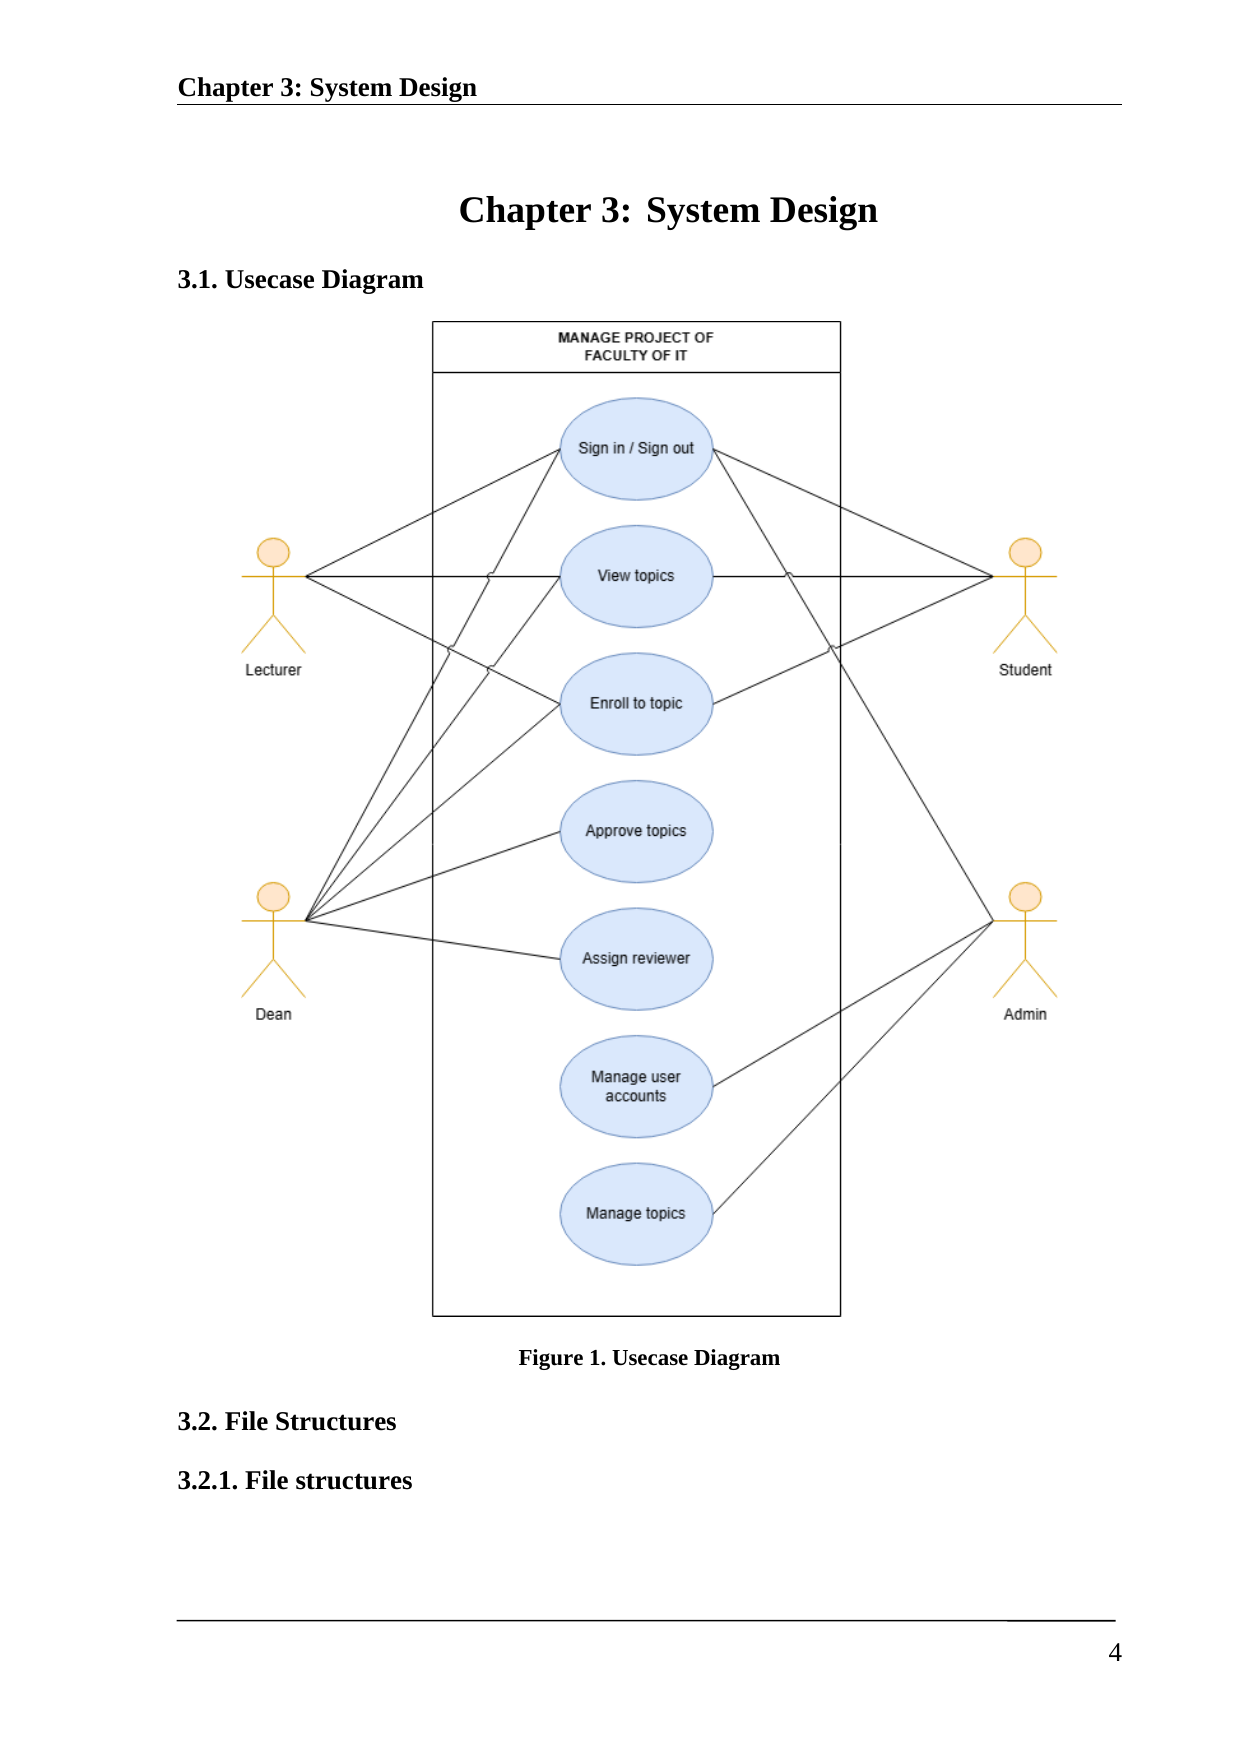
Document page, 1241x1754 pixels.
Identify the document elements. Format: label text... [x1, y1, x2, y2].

subtitle 3.2.1. File structures [177, 1464, 1122, 1495]
picture [241, 321, 1058, 1317]
text Figure 1. Usecase Diagram [177, 1344, 1122, 1371]
subtitle 3.1. Usecase Diagram [177, 263, 1122, 294]
subtitle 3.2. File Structures [177, 1405, 1122, 1436]
subtitle System Design [215, 188, 1122, 231]
